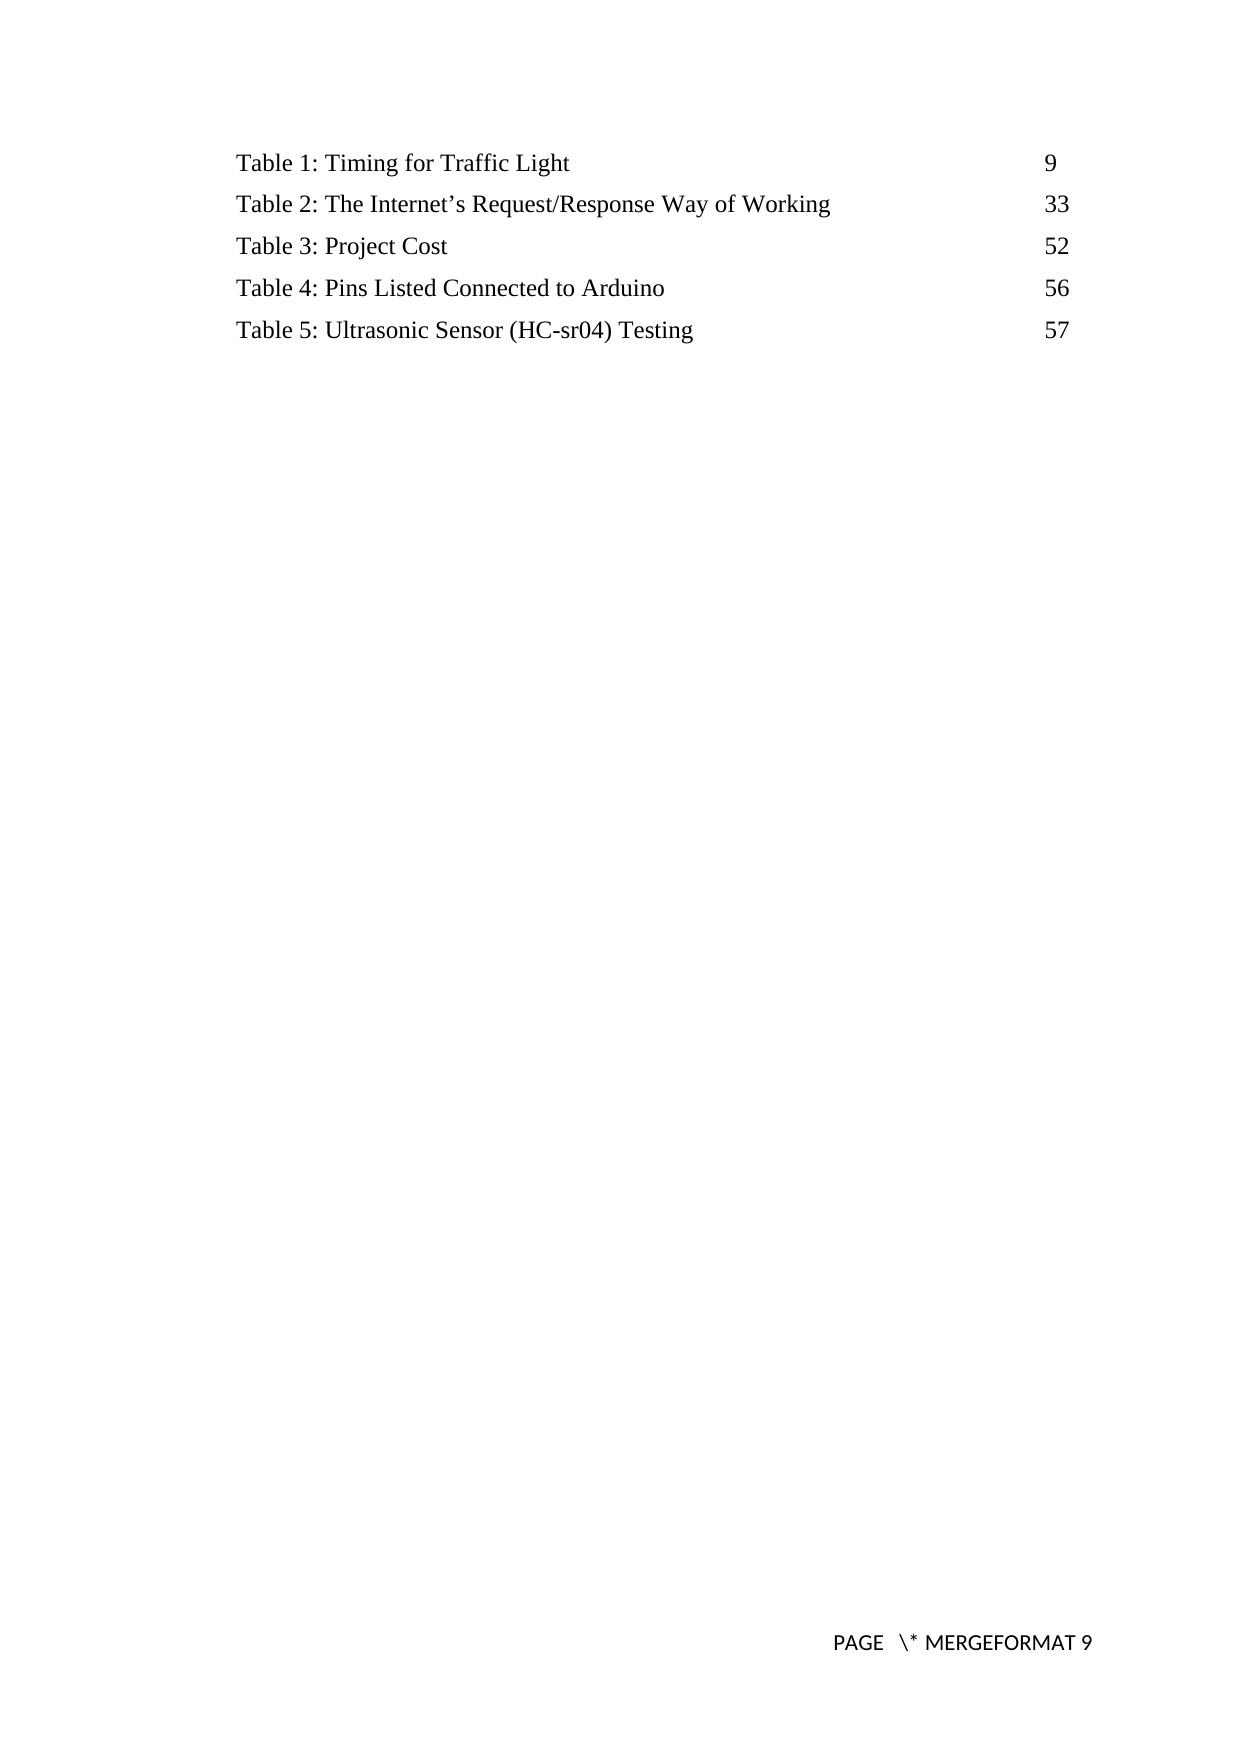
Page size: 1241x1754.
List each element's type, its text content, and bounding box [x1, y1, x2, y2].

table_header Table 1: Timing for Traffic Light [225, 148, 1033, 189]
table_cell Table 2: The Internet’s Request/Response Way of Working [225, 190, 1033, 231]
table_header 9 [1033, 148, 1115, 189]
table_cell 33 [1033, 190, 1115, 231]
table_cell Table 4: Pins Listed Connected to Arduino [225, 273, 1033, 315]
table_cell Table 5: Ultrasonic Sensor (HC-sr04) Testing [225, 315, 1033, 357]
table_cell Table 3: Project Cost [225, 231, 1033, 273]
table_cell 52 [1033, 231, 1115, 273]
table_cell 57 [1033, 315, 1115, 357]
table_cell 56 [1033, 273, 1115, 315]
